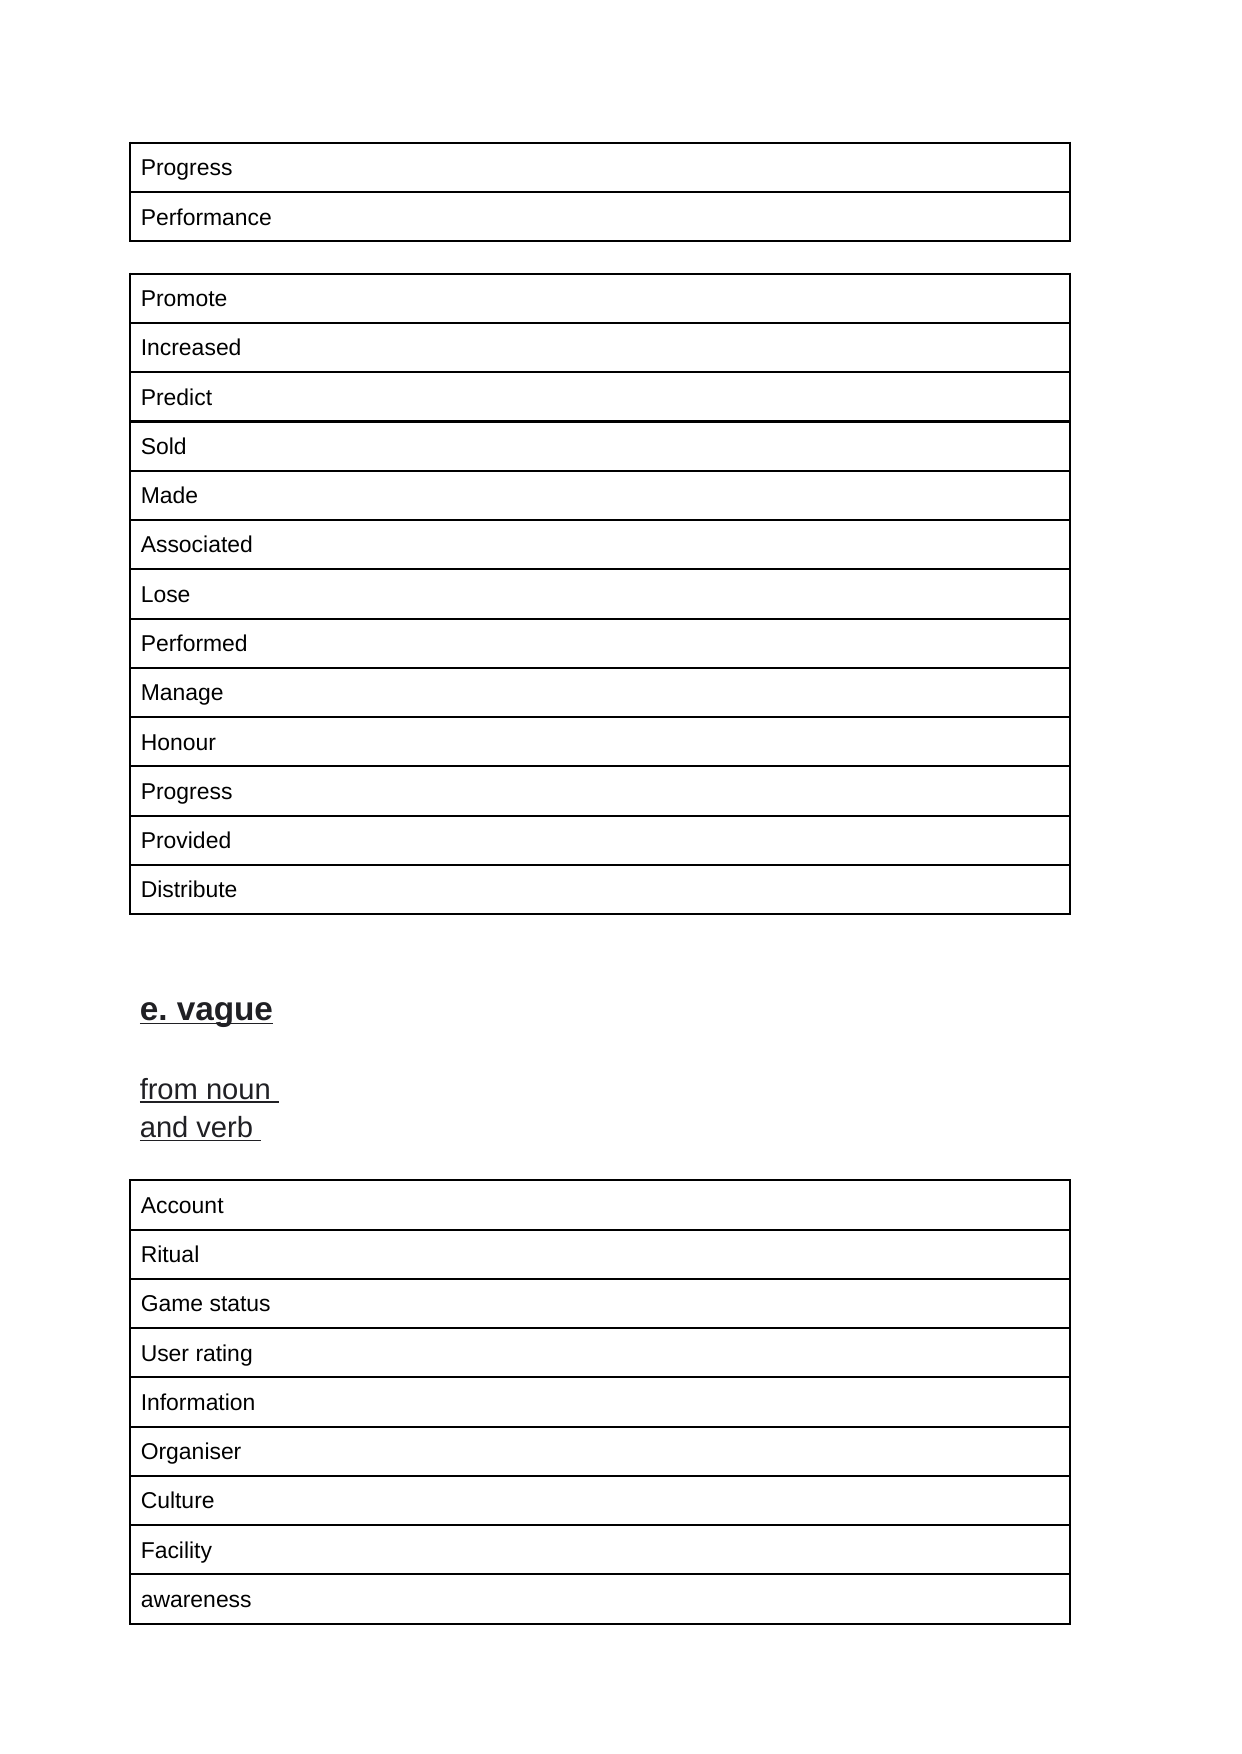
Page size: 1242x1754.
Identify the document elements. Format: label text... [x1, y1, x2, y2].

table_cell Provided [131, 817, 1069, 864]
table_cell Sold [131, 423, 1069, 469]
table_cell Progress [131, 767, 1069, 814]
table_cell Performance [131, 193, 1069, 240]
table_cell Organiser [131, 1428, 1069, 1475]
table_header Promote [131, 275, 1069, 322]
table_cell Culture [131, 1477, 1069, 1524]
table_cell Honour [131, 718, 1069, 765]
table_cell Predict [131, 373, 1069, 420]
table_cell Manage [131, 669, 1069, 716]
table_cell Progress [131, 144, 1069, 191]
table_cell Distribute [131, 866, 1069, 913]
table_cell User rating [131, 1329, 1069, 1376]
table_cell Information [131, 1378, 1069, 1426]
table_cell Game status [131, 1280, 1069, 1327]
table_cell awareness [131, 1575, 1069, 1623]
table_cell Increased [131, 324, 1069, 371]
table_cell Made [131, 472, 1069, 519]
table_header Account [131, 1181, 1069, 1228]
text e. vague [139, 989, 280, 1028]
table_cell Facility [131, 1526, 1069, 1573]
table_cell Performed [131, 620, 1069, 667]
table_cell Lose [131, 570, 1069, 617]
text from noun and verb [139, 1072, 280, 1144]
table_cell Associated [131, 521, 1069, 568]
table_cell Ritual [131, 1231, 1069, 1278]
